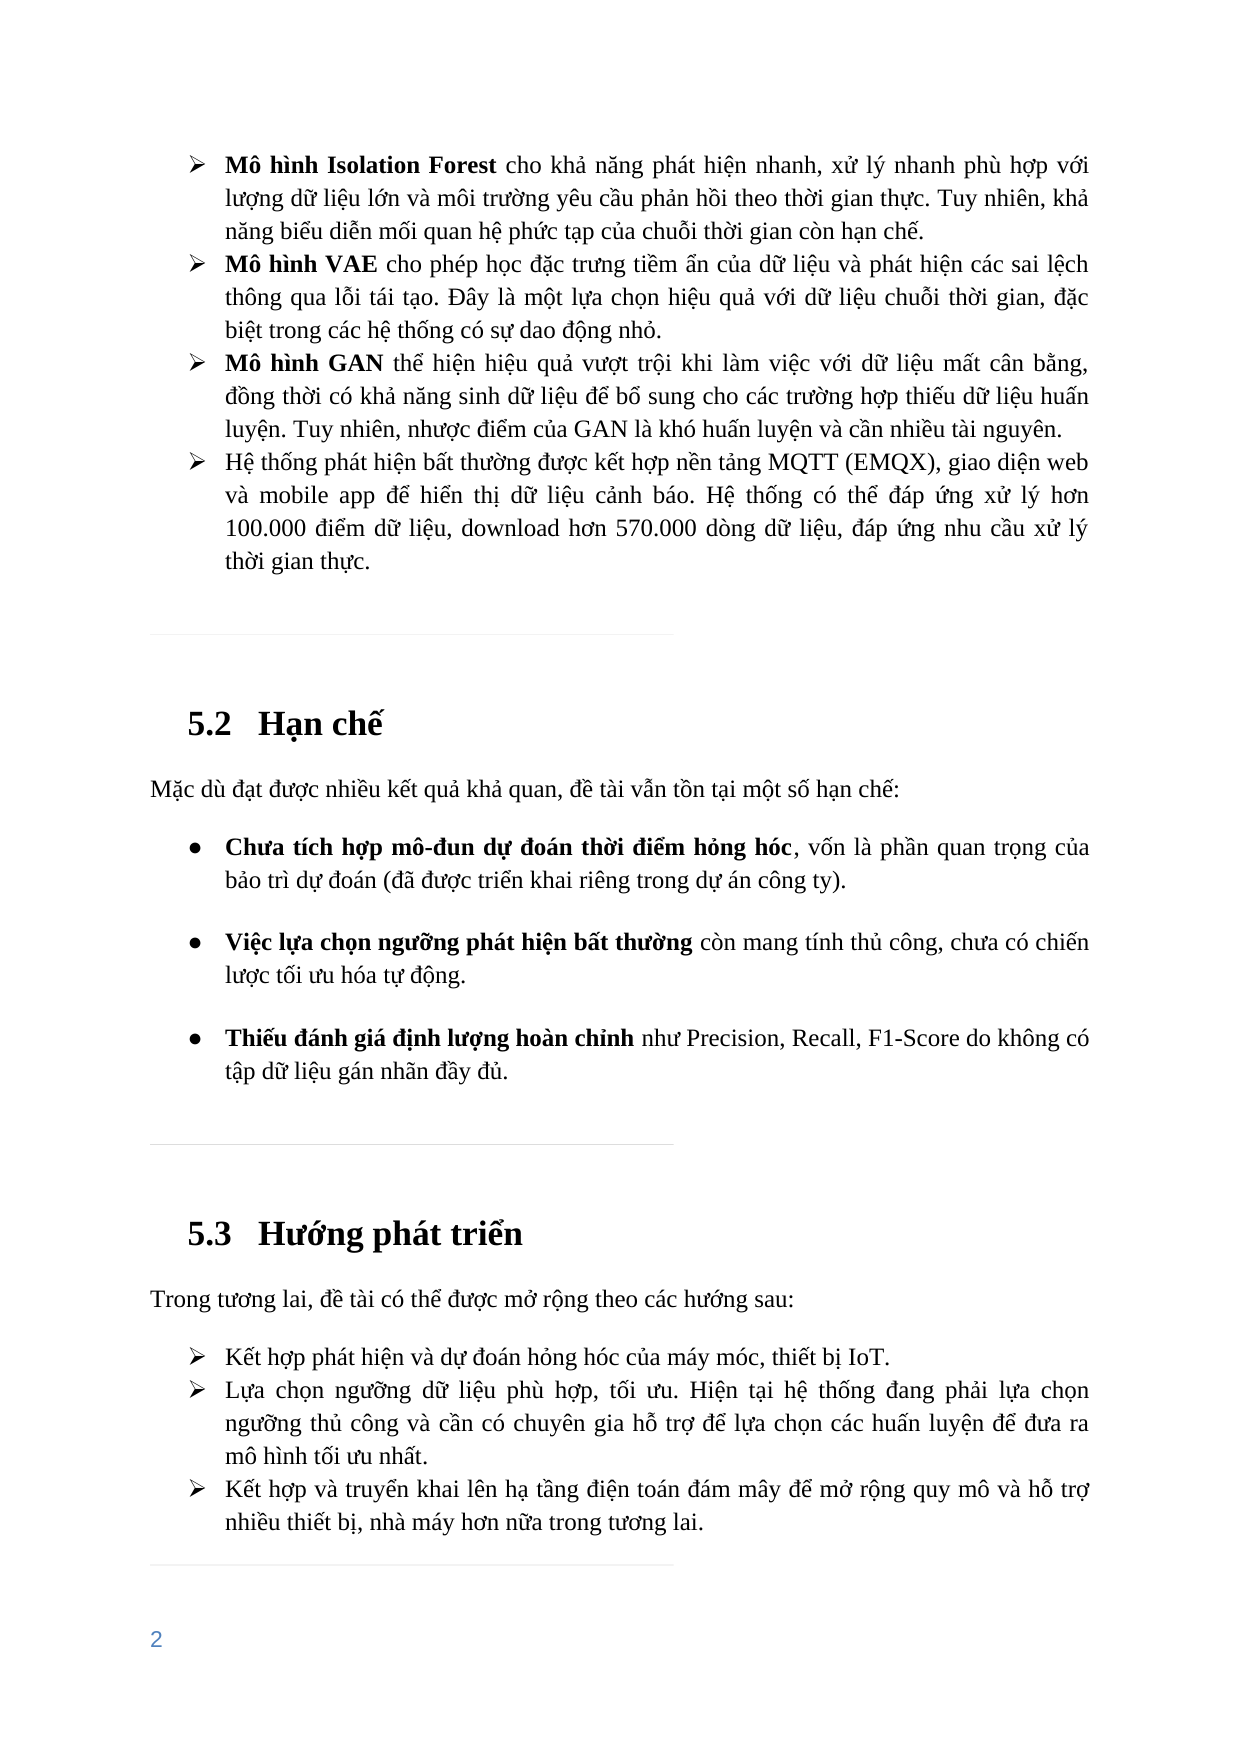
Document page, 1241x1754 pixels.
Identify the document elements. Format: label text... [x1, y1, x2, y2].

list Mô hình VAE cho phép học đặc trưng tiềm ẩn của dữ liệu và phát hiện các sai lệch thông qua lỗi tái tạo. Đây là một lựa chọn hiệu quả với dữ liệu chuỗi thời gian, đặc biệt trong các hệ thống có sự dao động nhỏ. [187, 249, 1090, 344]
list Hệ thống phát hiện bất thường được kết hợp nền tảng MQTT (EMQX), giao diện web và mobile app để hiển thị dữ liệu cảnh báo. Hệ thống có thể đáp ứng xử lý hơn 100.000 điểm dữ liệu, download hơn 570.000 dòng dữ liệu, đáp ứng nhu cầu xử lý thời gian thực. [187, 447, 1090, 605]
list Mô hình Isolation Forest cho khả năng phát hiện nhanh, xử lý nhanh phù hợp với lượng dữ liệu lớn và môi trường yêu cầu phản hồi theo thời gian thực. Tuy nhiên, khả năng biểu diễn mối quan hệ phức tạp của chuỗi thời gian còn hạn chế. [187, 150, 1090, 245]
list Chưa tích hợp mô-đun dự đoán thời điểm hỏng hóc, vốn là phần quan trọng của bảo trì dự đoán (đã được triển khai riêng trong dự án công ty). [187, 832, 1090, 924]
list Việc lựa chọn ngưỡng phát hiện bất thường còn mang tính thủ công, chưa có chiến lược tối ưu hóa tự động. [187, 927, 1090, 1019]
list Lựa chọn ngưỡng dữ liệu phù hợp, tối ưu. Hiện tại hệ thống đang phải lựa chọn ngưỡng thủ công và cần có chuyên gia hỗ trợ để lựa chọn các huấn luyện để đưa ra mô hình tối ưu nhất. [187, 1375, 1090, 1469]
subtitle Hạn chế [187, 702, 1090, 743]
list Mô hình GAN thể hiện hiệu quả vượt trội khi làm việc với dữ liệu mất cân bằng, đồng thời có khả năng sinh dữ liệu để bổ sung cho các trường hợp thiếu dữ liệu huấn luyện. Tuy nhiên, nhược điểm của GAN là khó huấn luyện và cần nhiều tài nguyên. [187, 348, 1090, 443]
text Mặc dù đạt được nhiều kết quả khả quan, đề tài vẫn tồn tại một số hạn chế: [150, 774, 1090, 802]
text Trong tương lai, đề tài có thể được mở rộng theo các hướng sau: [150, 1284, 1090, 1312]
subtitle Hướng phát triển [187, 1212, 1090, 1253]
list Thiếu đánh giá định lượng hoàn chỉnh như Precision, Recall, F1-Score do không có tập dữ liệu gán nhãn đầy đủ. [187, 1023, 1090, 1115]
list Kết hợp và truyển khai lên hạ tầng điện toán đám mây để mở rộng quy mô và hỗ trợ nhiều thiết bị, nhà máy hơn nữa trong tương lai. [187, 1474, 1090, 1536]
list Kết hợp phát hiện và dự đoán hỏng hóc của máy móc, thiết bị IoT. [187, 1342, 1090, 1371]
